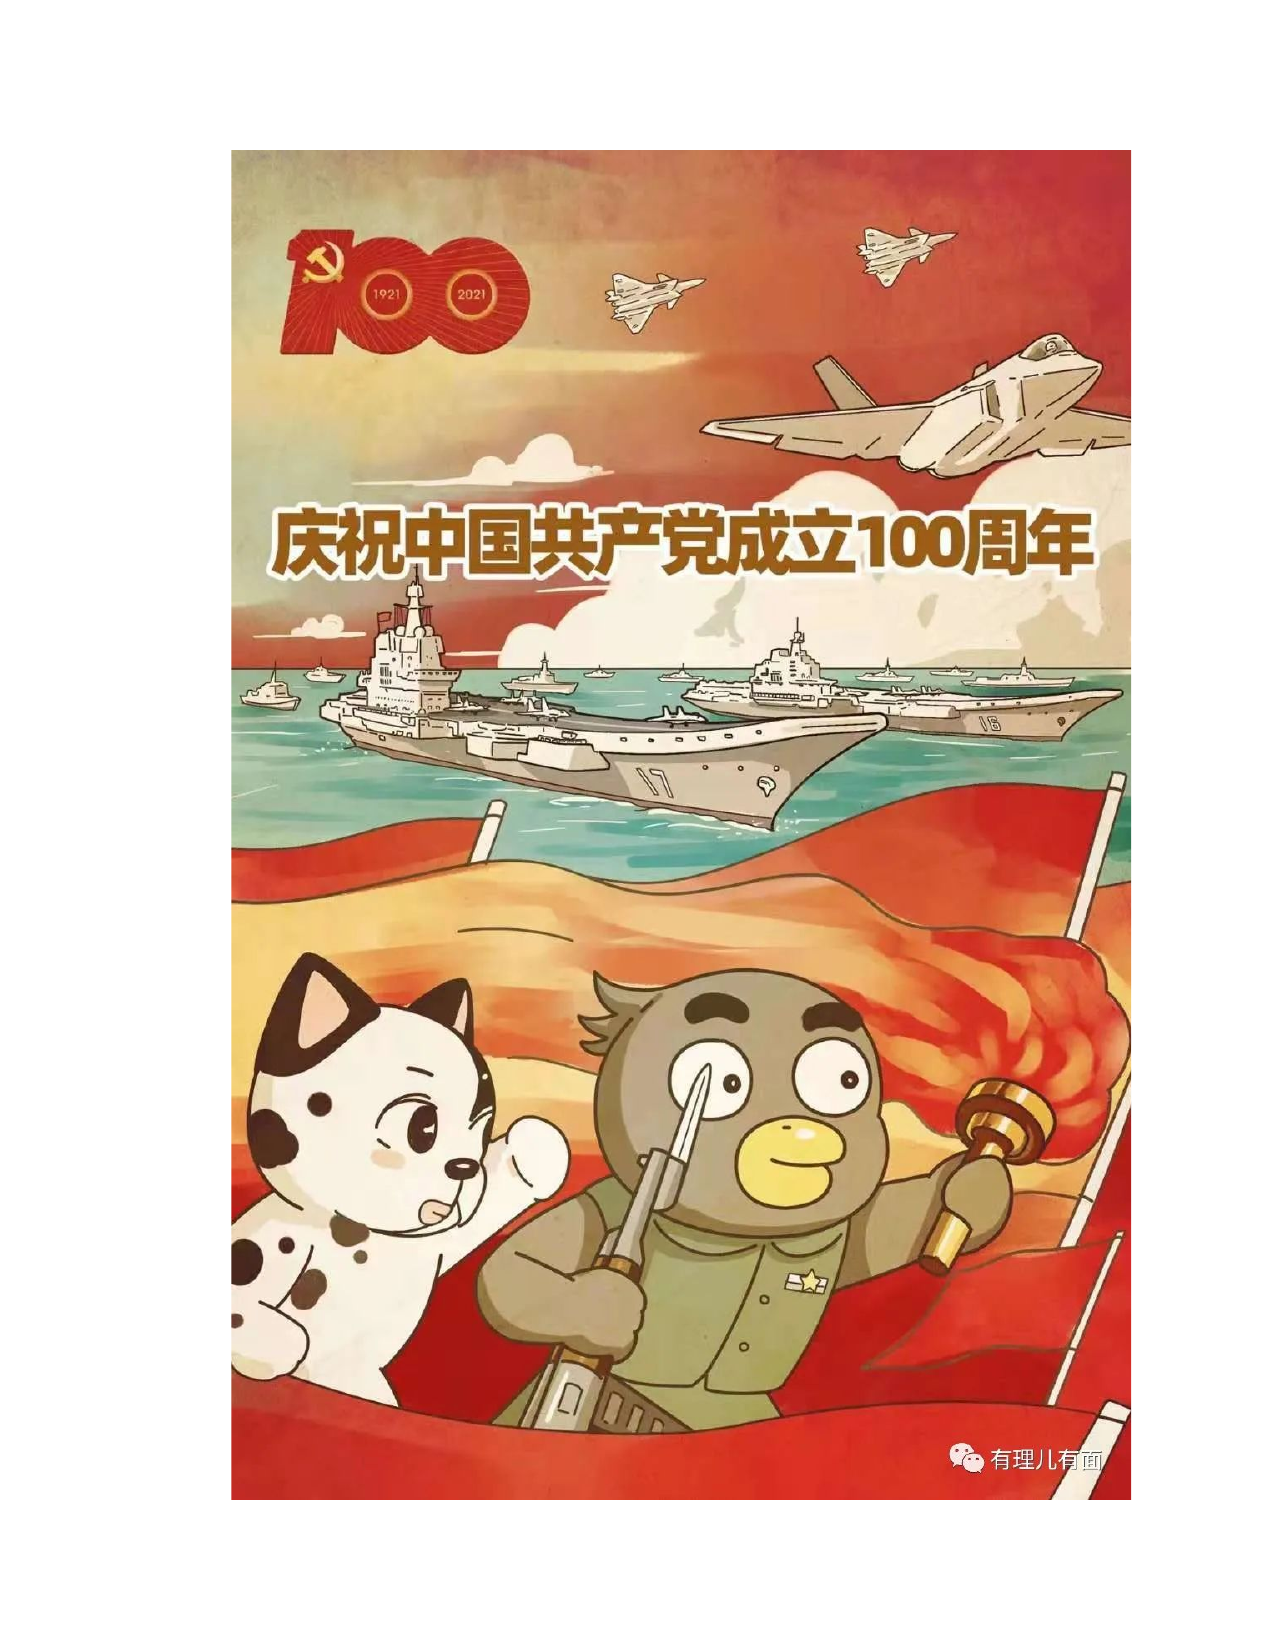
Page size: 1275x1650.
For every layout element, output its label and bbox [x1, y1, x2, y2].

picture [231, 150, 1132, 1500]
